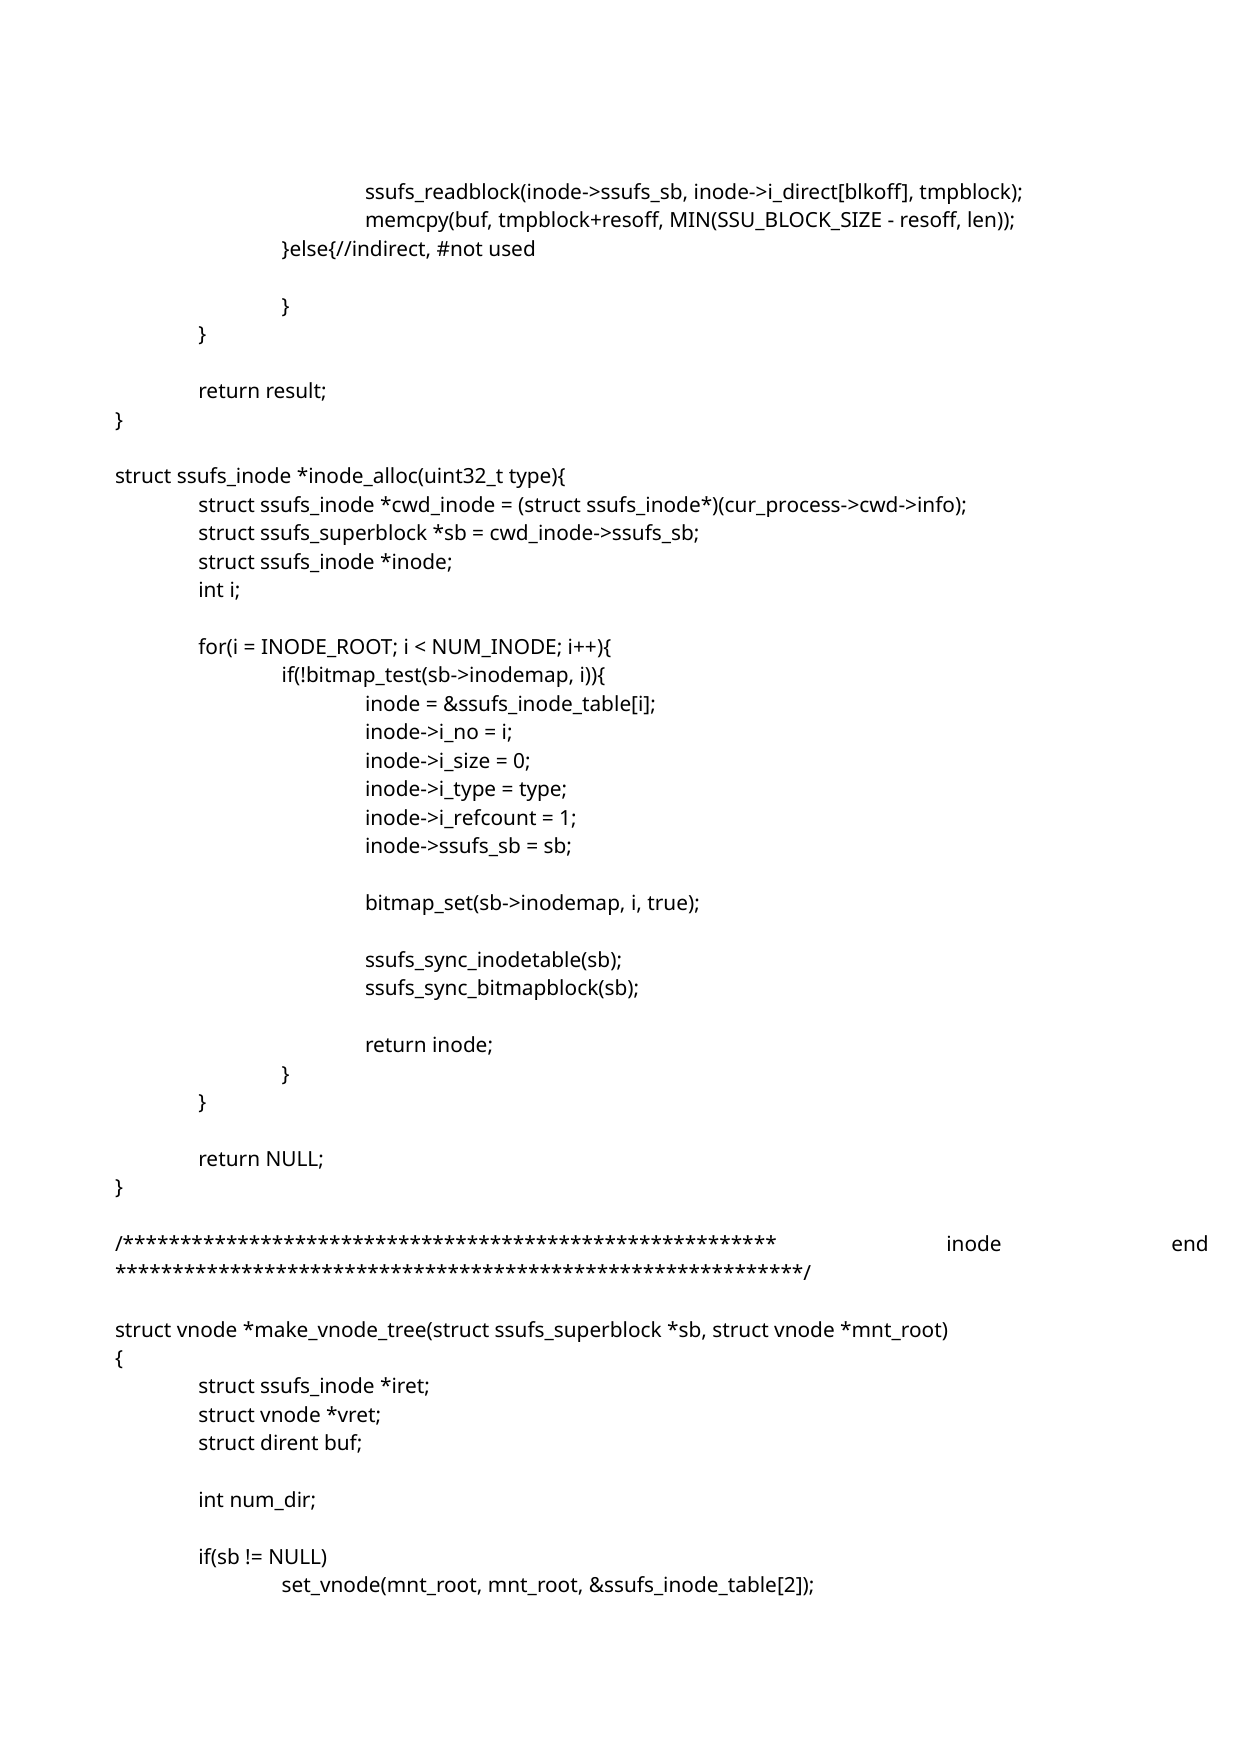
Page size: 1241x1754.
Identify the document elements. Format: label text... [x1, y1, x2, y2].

list for(i = INODE_ROOT; i < NUM_INODE; i++){ [115, 632, 1209, 661]
list if(sb != NULL) [115, 1542, 1209, 1571]
list ssufs_sync_inodetable(sb); [115, 945, 1209, 973]
list /********************************************************* inode end ************************************************************/ [115, 1229, 1209, 1286]
list struct vnode *vret; [115, 1400, 1209, 1428]
list } [115, 405, 1209, 433]
list return inode; [115, 1030, 1209, 1059]
list memcpy(buf, tmpblock+resoff, MIN(SSU_BLOCK_SIZE - resoff, len)); [115, 206, 1209, 234]
list struct dirent buf; [115, 1428, 1209, 1457]
list }else{//indirect, #not used [115, 234, 1209, 262]
list } [115, 1172, 1209, 1201]
list } [115, 319, 1209, 348]
list struct ssufs_inode *inode_alloc(uint32_t type){ [115, 462, 1209, 490]
list return NULL; [115, 1144, 1209, 1172]
list inode->i_no = i; [115, 717, 1209, 746]
list } [115, 1087, 1209, 1116]
list } [115, 1059, 1209, 1087]
list int num_dir; [115, 1485, 1209, 1514]
list inode->ssufs_sb = sb; [115, 831, 1209, 860]
list return result; [115, 376, 1209, 405]
list int i; [115, 575, 1209, 604]
list { [115, 1343, 1209, 1372]
list inode->i_size = 0; [115, 746, 1209, 774]
list inode = &ssufs_inode_table[i]; [115, 689, 1209, 717]
list if(!bitmap_test(sb->inodemap, i)){ [115, 661, 1209, 689]
list struct ssufs_superblock *sb = cwd_inode->ssufs_sb; [115, 518, 1209, 547]
list ssufs_sync_bitmapblock(sb); [115, 973, 1209, 1002]
list } [115, 291, 1209, 319]
list set_vnode(mnt_root, mnt_root, &ssufs_inode_table[2]); [115, 1571, 1209, 1599]
list struct ssufs_inode *cwd_inode = (struct ssufs_inode*)(cur_process->cwd->info); [115, 490, 1209, 518]
list struct vnode *make_vnode_tree(struct ssufs_superblock *sb, struct vnode *mnt_root) [115, 1315, 1209, 1343]
list inode->i_type = type; [115, 774, 1209, 803]
list bitmap_set(sb->inodemap, i, true); [115, 888, 1209, 917]
list ssufs_readblock(inode->ssufs_sb, inode->i_direct[blkoff], tmpblock); [115, 177, 1209, 206]
list inode->i_refcount = 1; [115, 803, 1209, 831]
list struct ssufs_inode *inode; [115, 547, 1209, 575]
list struct ssufs_inode *iret; [115, 1372, 1209, 1400]
